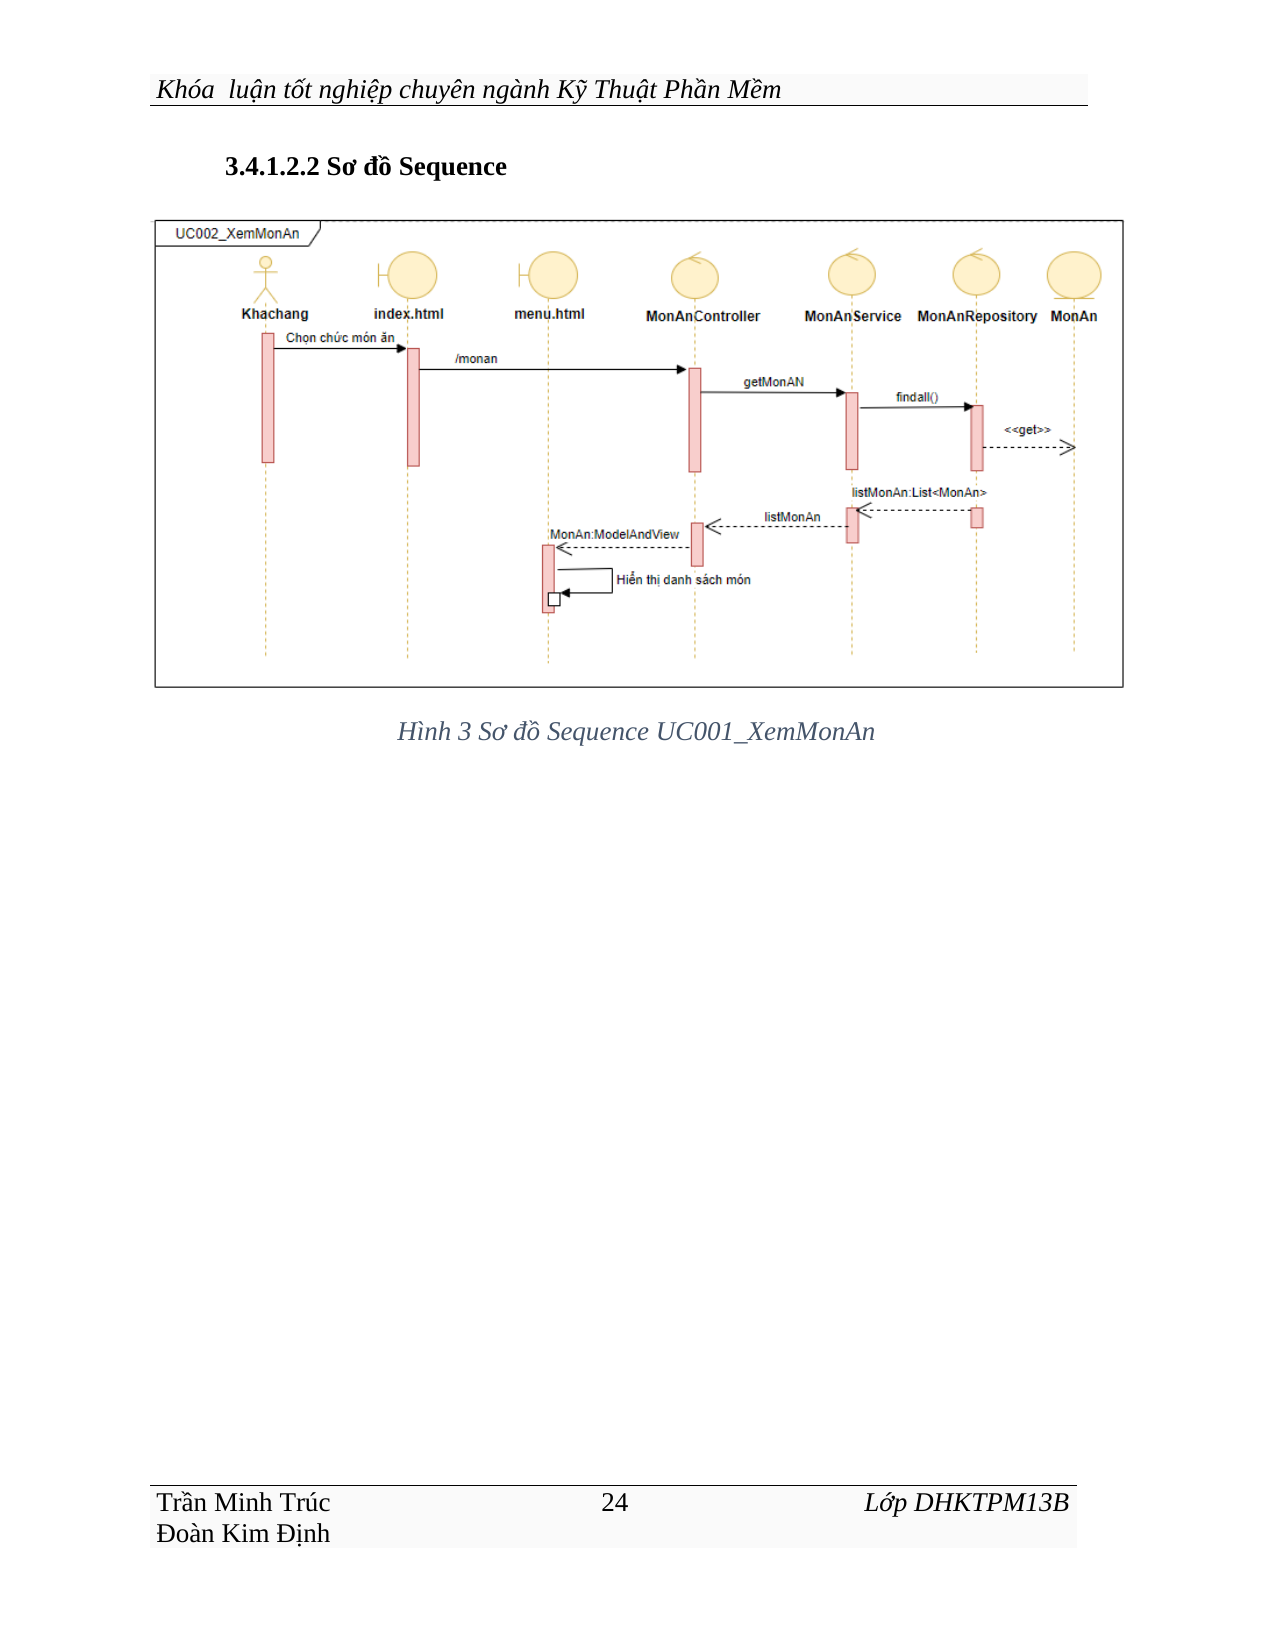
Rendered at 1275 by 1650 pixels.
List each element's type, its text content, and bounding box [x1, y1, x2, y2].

picture [150, 213, 1125, 696]
text Hình 3 Sơ đồ Sequence UC001_XemMonAn [150, 715, 1125, 746]
subtitle 3.4.1.2.2 Sơ đồ Sequence [150, 150, 1125, 181]
